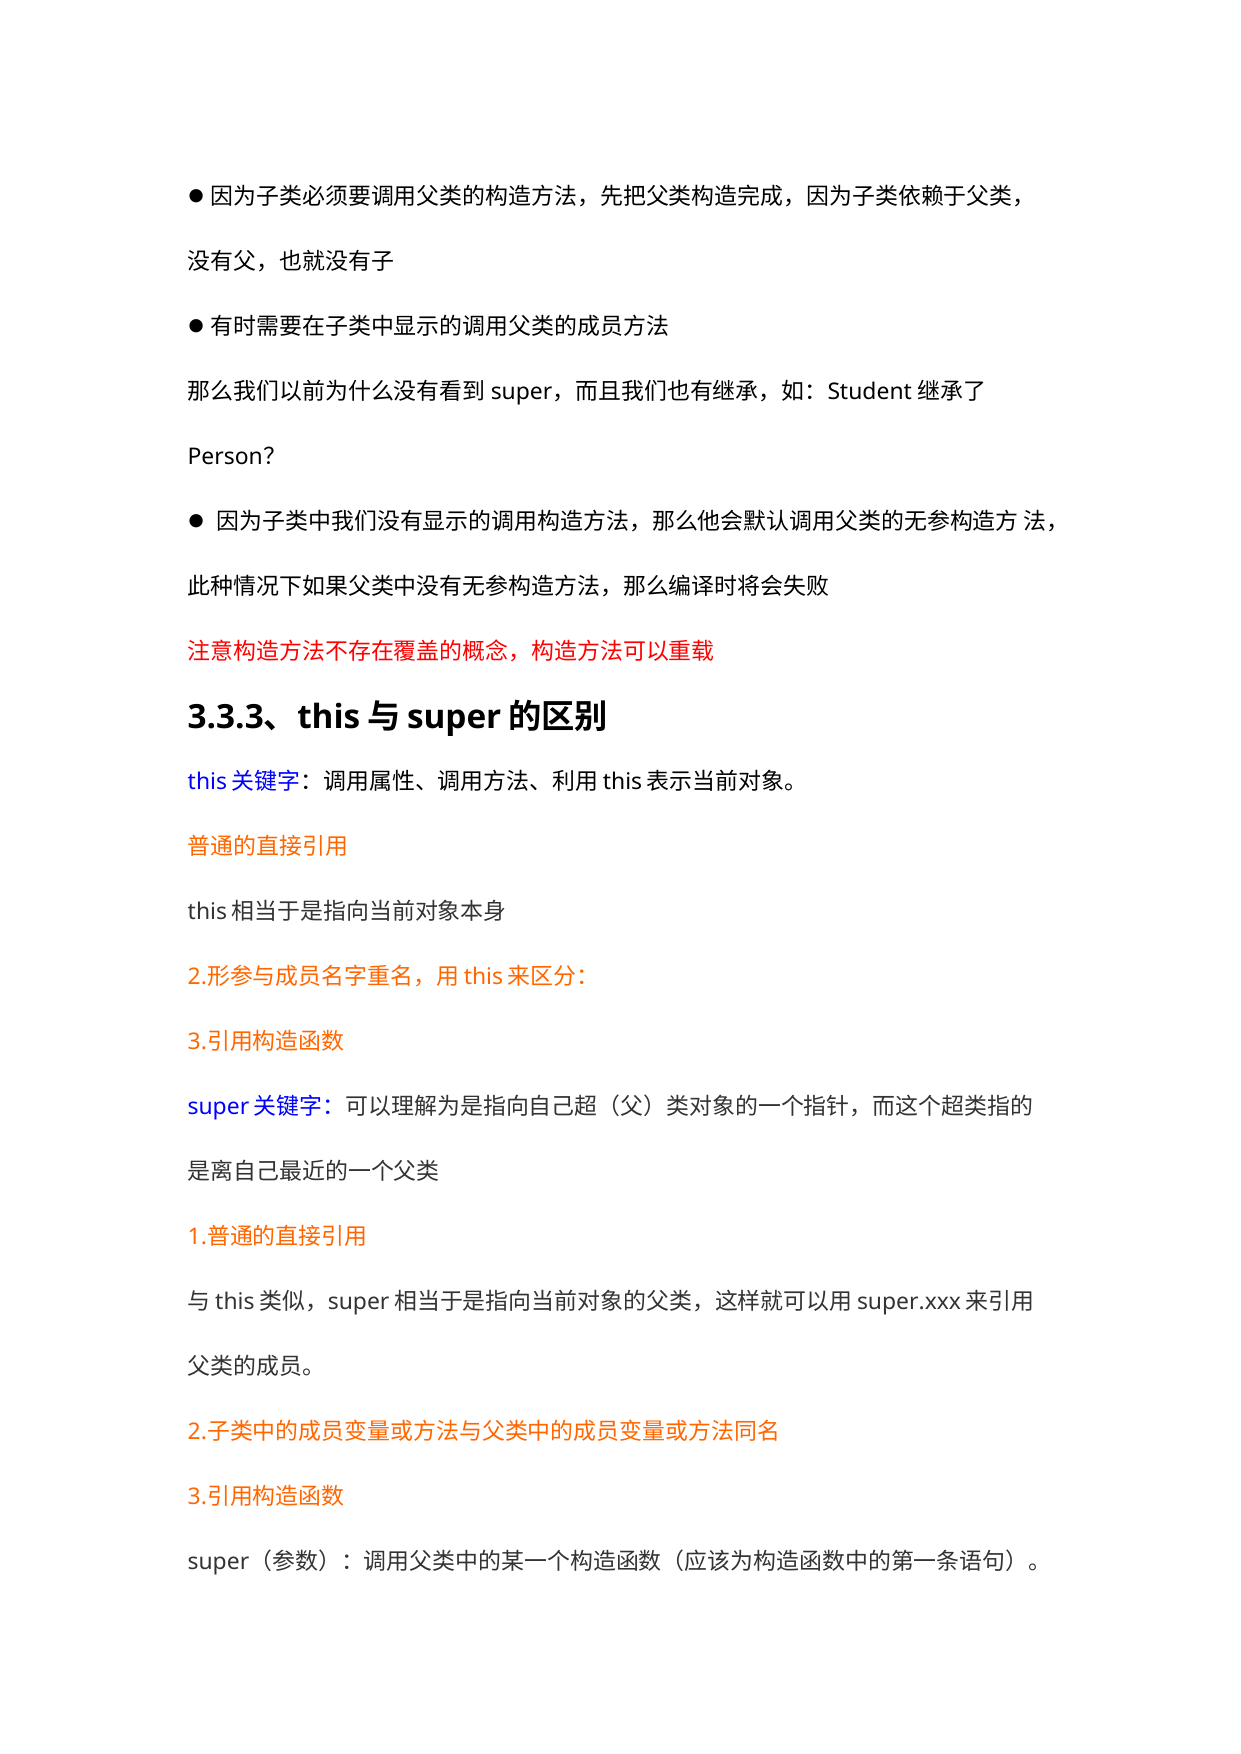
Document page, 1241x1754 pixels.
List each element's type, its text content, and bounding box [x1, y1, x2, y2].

text 2.形参与成员名字重名，用this来区分： [187, 942, 1053, 1007]
text 3.引用构造函数 [187, 1007, 1053, 1072]
subtitle 3.3.3、this与super的区别 [187, 682, 1053, 747]
text 普通的直接引用 [187, 812, 1053, 877]
text 2.子类中的成员变量或方法与父类中的成员变量或方法同名 [187, 1397, 1053, 1462]
text this关键字：调用属性、调用方法、利用this表示当前对象。 [187, 747, 1053, 812]
text 与this类似，super相当于是指向当前对象的父类，这样就可以用super.xxx来引用父类的成员。 [187, 1267, 1053, 1397]
text 那么我们以前为什么没有看到 super，而且我们也有继承，如：Student 继承了 Person？ [187, 357, 1053, 487]
text 因为子类中我们没有显示的调用构造方法，那么他会默认调用父类的无参构造方 法，此种情况下如果父类中没有无参构造方法，那么编译时将会失败 [187, 487, 1053, 617]
text 1.普通的直接引用 [187, 1202, 1053, 1267]
text 因为子类必须要调用父类的构造方法，先把父类构造完成，因为子类依赖于父类， 没有父，也就没有子 [187, 162, 1053, 292]
text this相当于是指向当前对象本身 [187, 877, 1053, 942]
text 3.引用构造函数 [187, 1462, 1053, 1527]
text super关键字：可以理解为是指向自己超（父）类对象的一个指针，而这个超类指的是离自己最近的一个父类 [187, 1072, 1053, 1202]
text 有时需要在子类中显示的调用父类的成员方法 [187, 292, 1053, 357]
text super（参数）：调用父类中的某一个构造函数（应该为构造函数中的第一条语句）。 [187, 1527, 1053, 1592]
text 注意构造方法不存在覆盖的概念，构造方法可以重载 [187, 617, 1053, 682]
